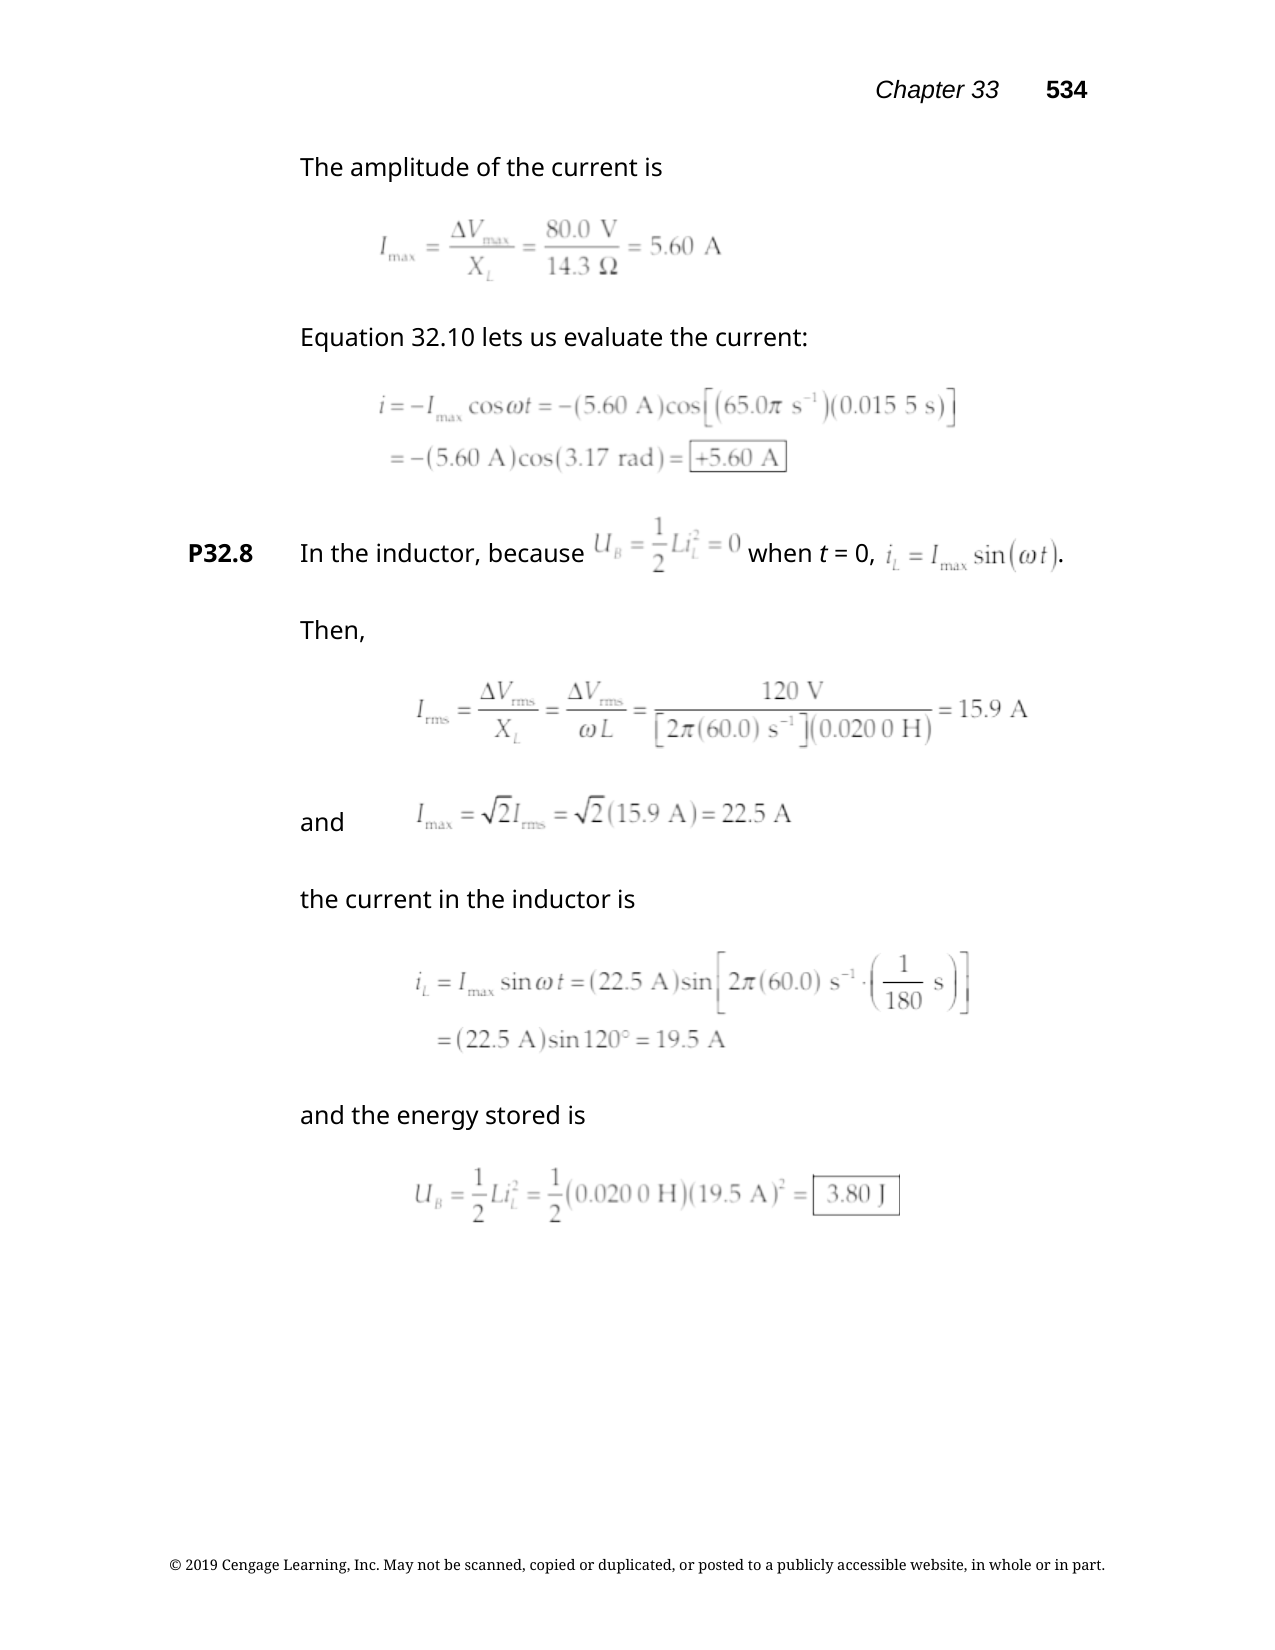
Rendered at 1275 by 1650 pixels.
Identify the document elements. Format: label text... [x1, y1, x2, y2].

text and the energy stored is [187, 1098, 1087, 1132]
text P32.8 In the inductor, because when t = 0, . Then, [187, 511, 1087, 646]
text Equation 32.10 lets us evaluate the current: [187, 320, 1087, 354]
text and [187, 791, 1087, 852]
text the current in the inductor is [187, 882, 1087, 916]
text The amplitude of the current is [187, 150, 1087, 184]
